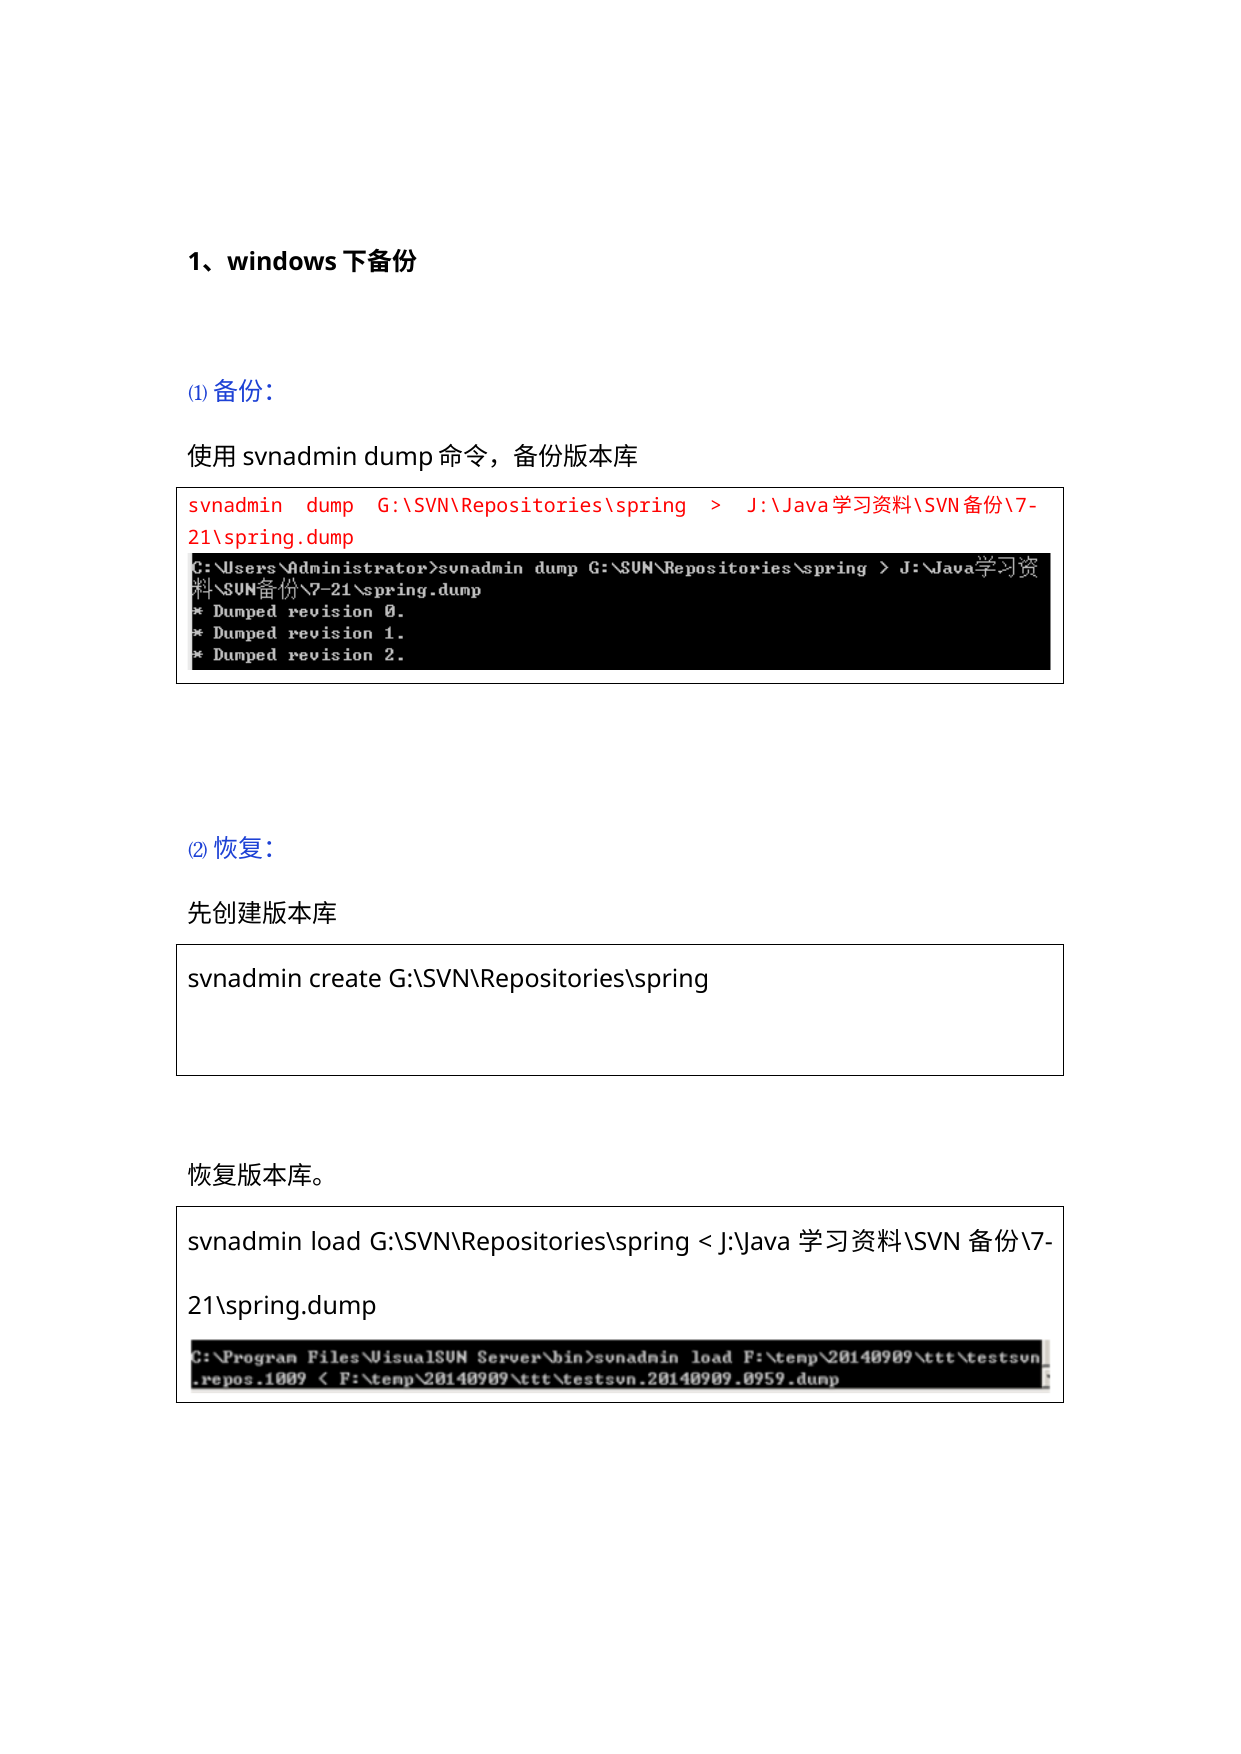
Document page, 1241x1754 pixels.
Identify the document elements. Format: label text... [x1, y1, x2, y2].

picture [187, 553, 1052, 670]
text 先创建版本库 [187, 879, 1053, 944]
text 恢复版本库。 [187, 1141, 1053, 1206]
text ⑵恢复： [187, 814, 1053, 879]
text ⑴备份： [187, 357, 1053, 422]
table_header svnadmin load G:\SVN\Repositories\spring < J:\Java学习资料\SVN备份\7-21\spring.dump [177, 1207, 1063, 1402]
picture [187, 1337, 1053, 1400]
text 使用svnadmin dump命令，备份版本库 [187, 422, 1053, 487]
text 1、windows下备份 [187, 227, 1053, 292]
table_header svnadmin dump G:\SVN\Repositories\spring > J:\Java学习资料\SVN备份\7-21\spring.dump [177, 488, 1063, 683]
table_header svnadmin create G:\SVN\Repositories\spring [177, 945, 1063, 1075]
